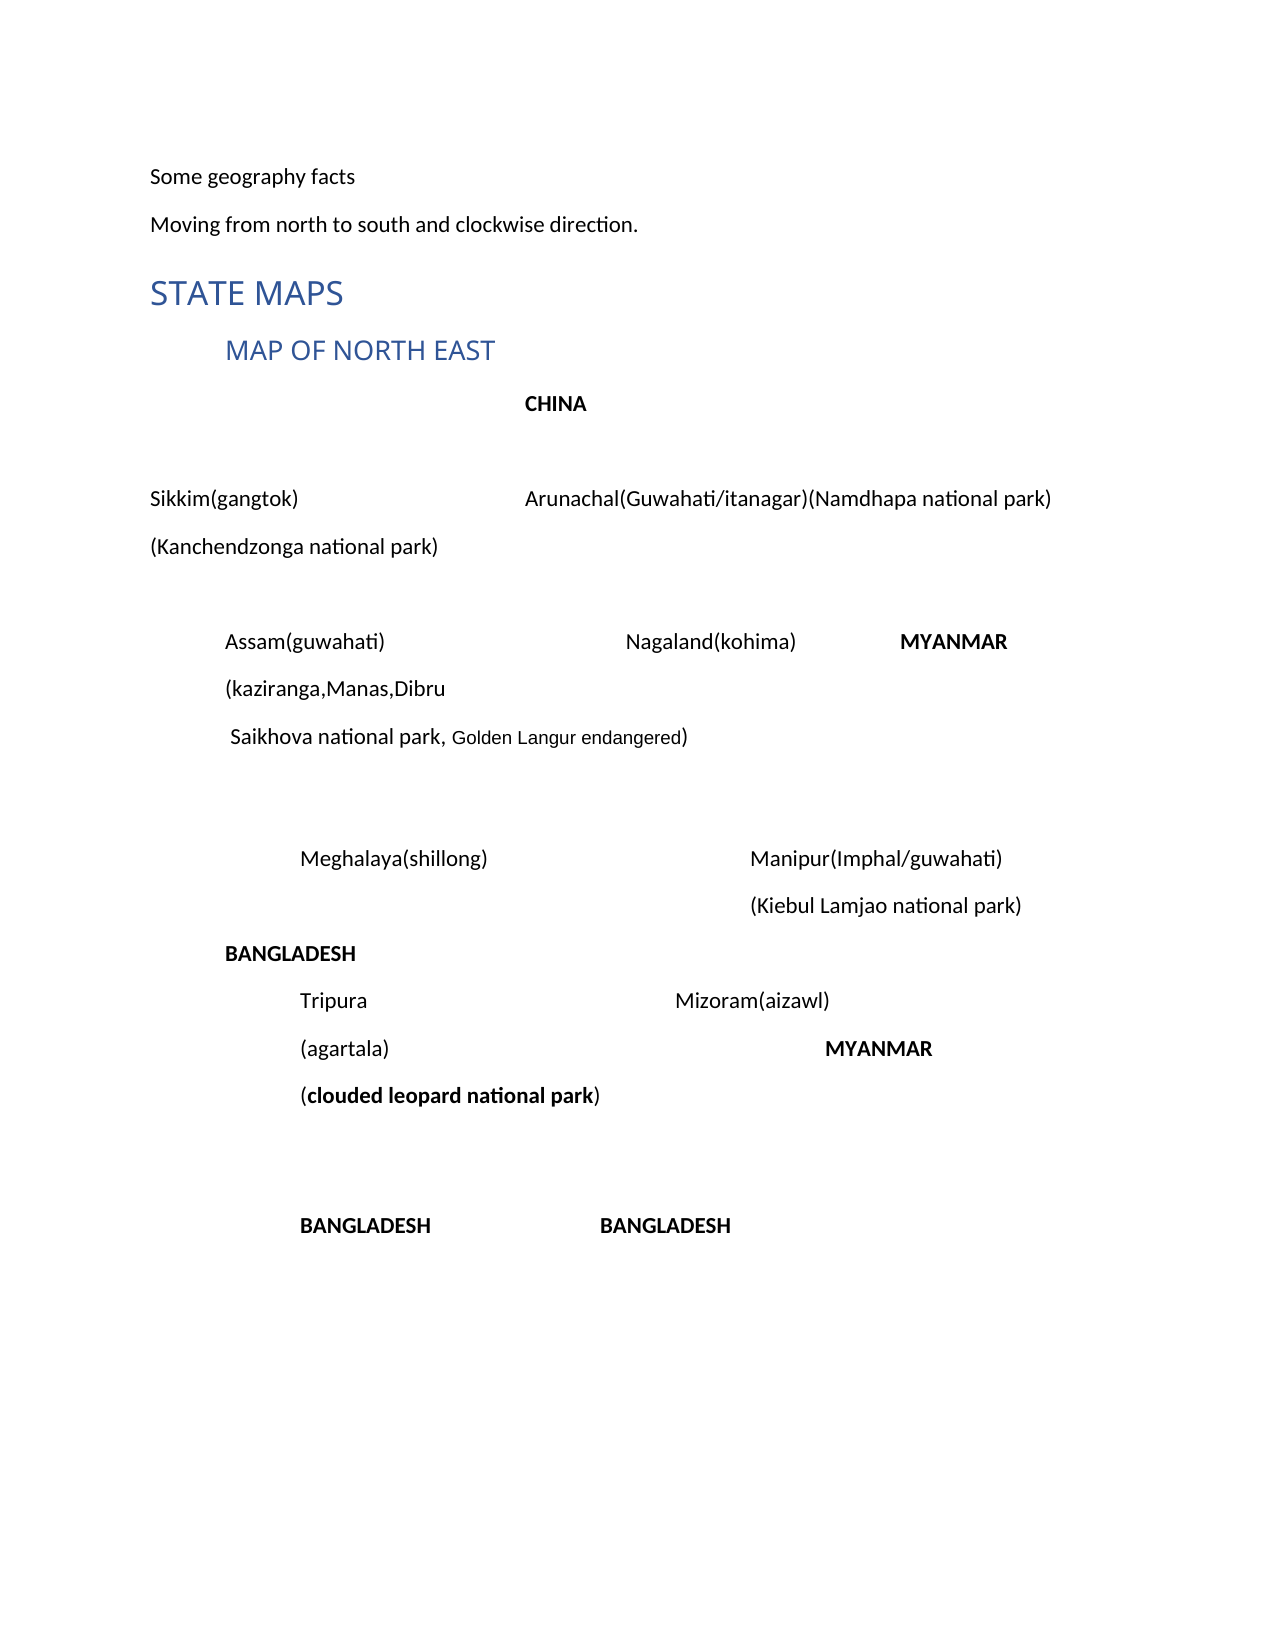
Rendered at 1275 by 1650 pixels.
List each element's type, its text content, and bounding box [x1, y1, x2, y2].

text Assam(guwahati) Nagaland(kohima) MYANMAR [150, 627, 1125, 655]
subtitle MAP OF NORTH EAST [150, 331, 1125, 368]
text Moving from north to south and clockwise direction. [150, 210, 1125, 238]
text BANGLADESH [150, 939, 1125, 967]
text Tripura Mizoram(aizawl) [225, 987, 1125, 1014]
text (kaziranga,Manas,Dibru [150, 674, 1125, 702]
text BANGLADESH BANGLADESH [225, 1212, 1125, 1239]
text (Kanchendzonga national park) [150, 532, 1125, 560]
text (agartala) MYANMAR [225, 1034, 1125, 1062]
text Sikkim(gangtok) Arunachal(Guwahati/itanagar)(Namdhapa national park) [150, 484, 1125, 512]
text Saikhova national park, Golden Langur endangered) [150, 722, 1125, 750]
text CHINA [150, 389, 1125, 417]
text Meghalaya(shillong) Manipur(Imphal/guwahati) [225, 844, 1125, 872]
text (Kiebul Lamjao national park) [150, 892, 1125, 919]
subtitle STATE MAPS [150, 270, 1125, 315]
text (clouded leopard national park) [225, 1082, 1125, 1144]
text Some geography facts [150, 162, 1125, 191]
